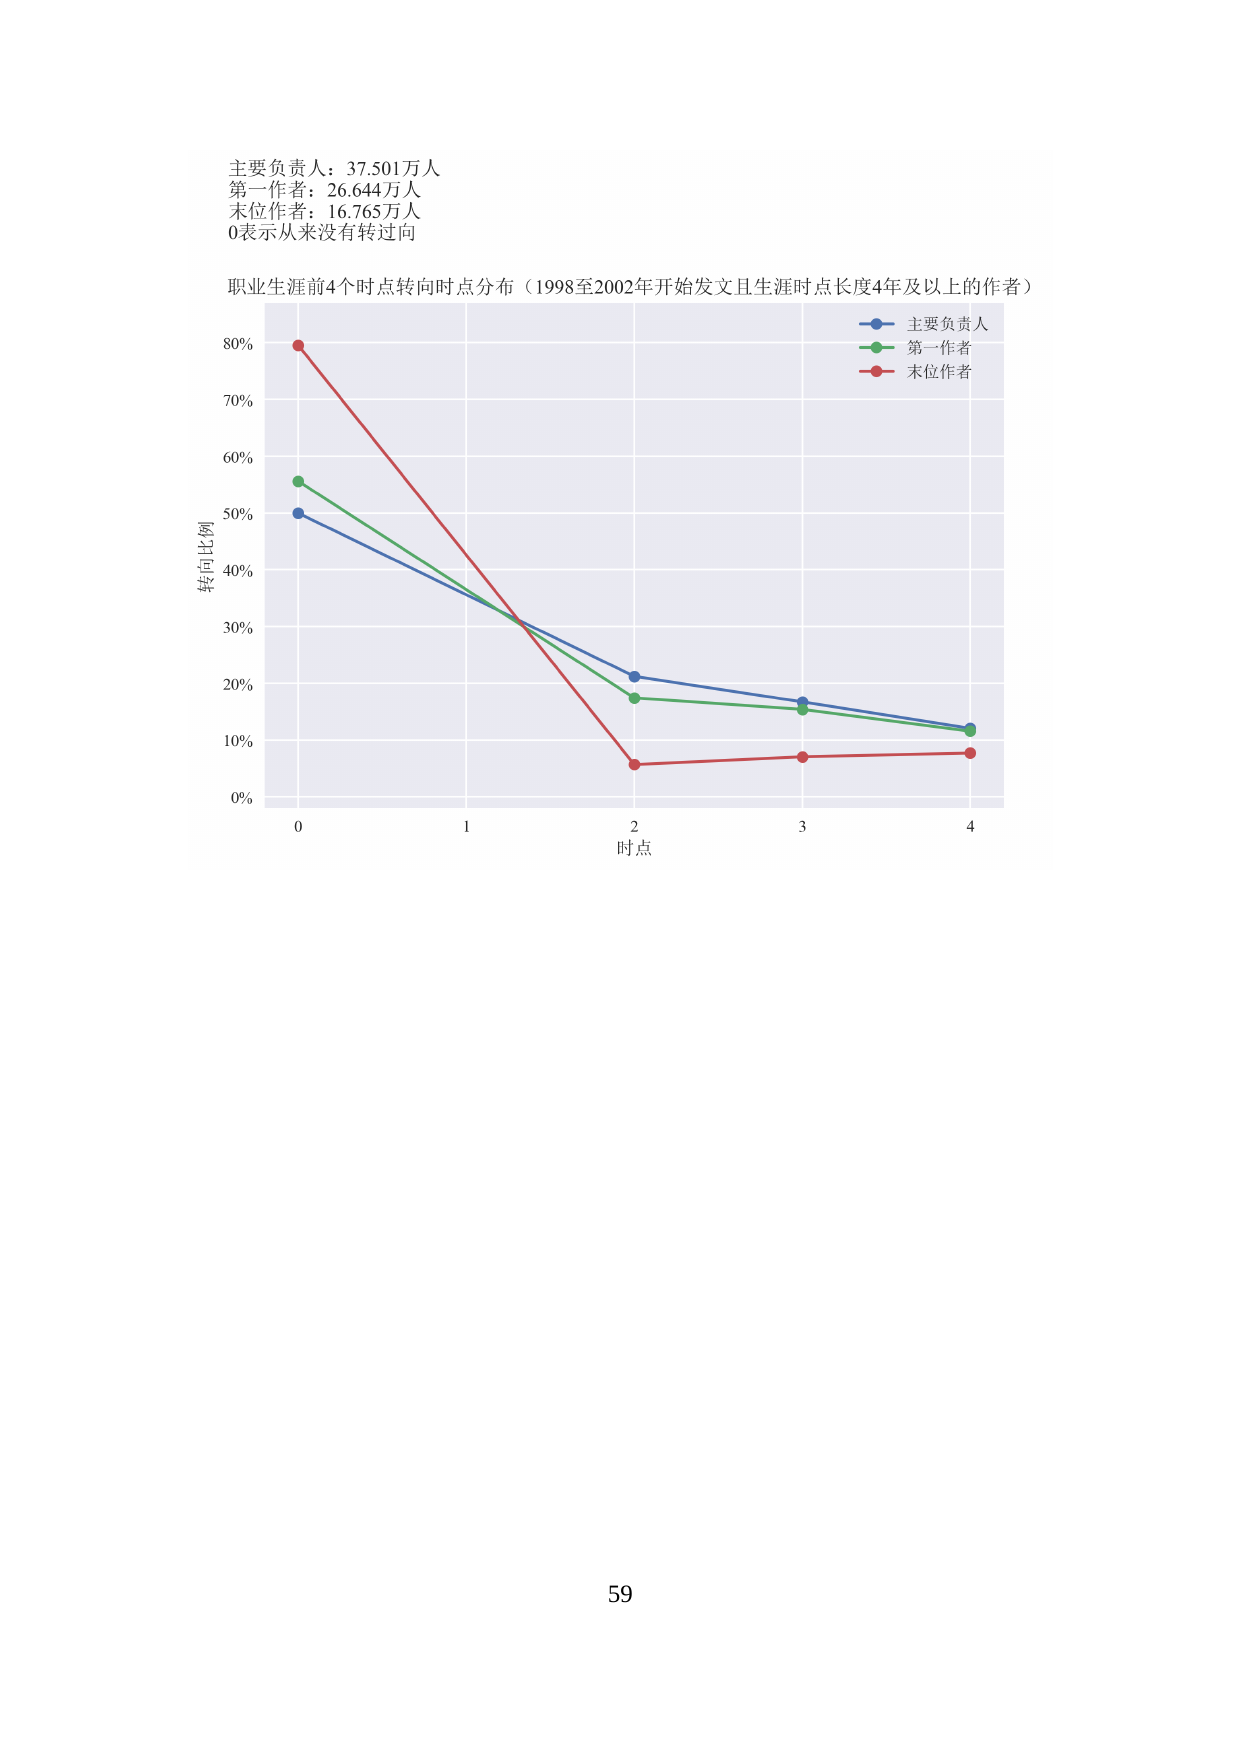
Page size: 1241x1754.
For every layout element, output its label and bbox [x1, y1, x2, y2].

picture [187, 150, 1053, 870]
